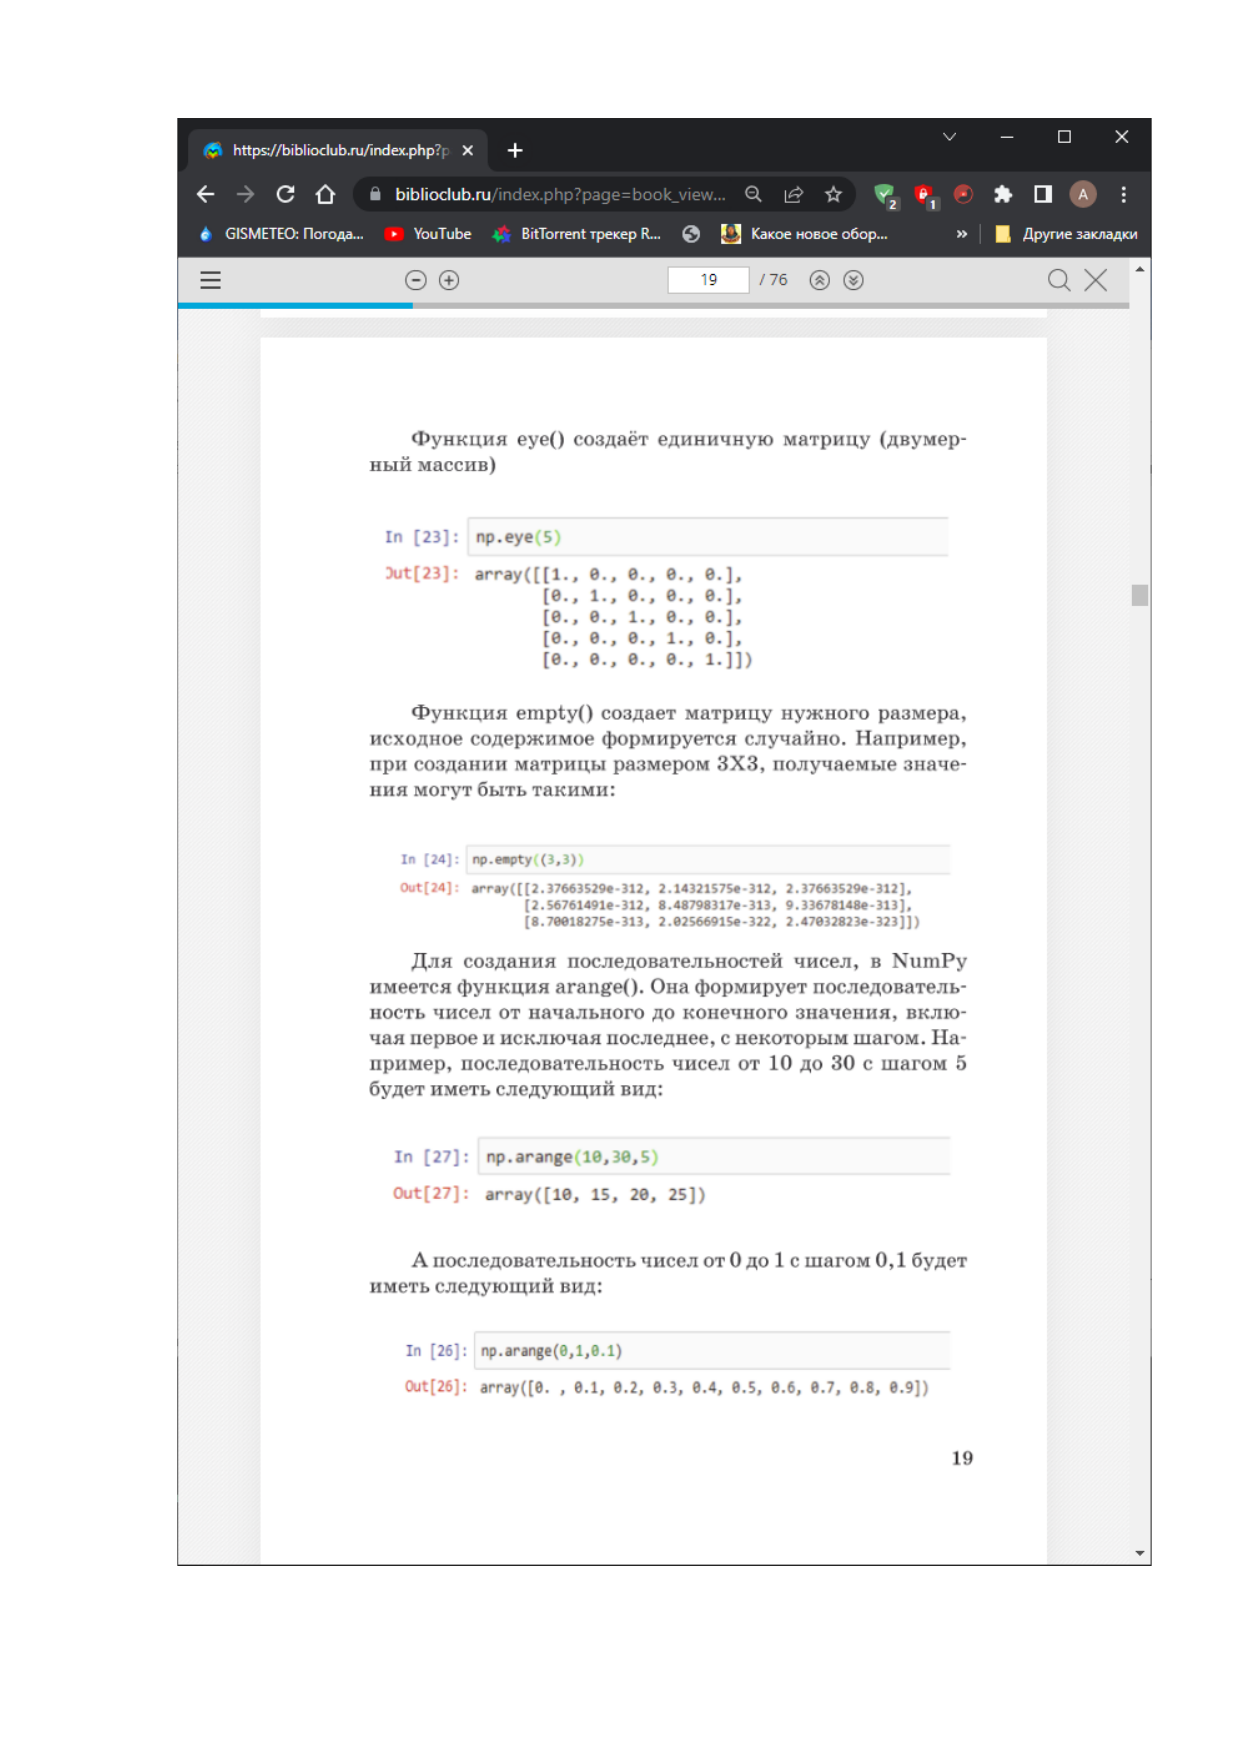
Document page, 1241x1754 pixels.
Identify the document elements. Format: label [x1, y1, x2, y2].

picture [177, 118, 1152, 1566]
